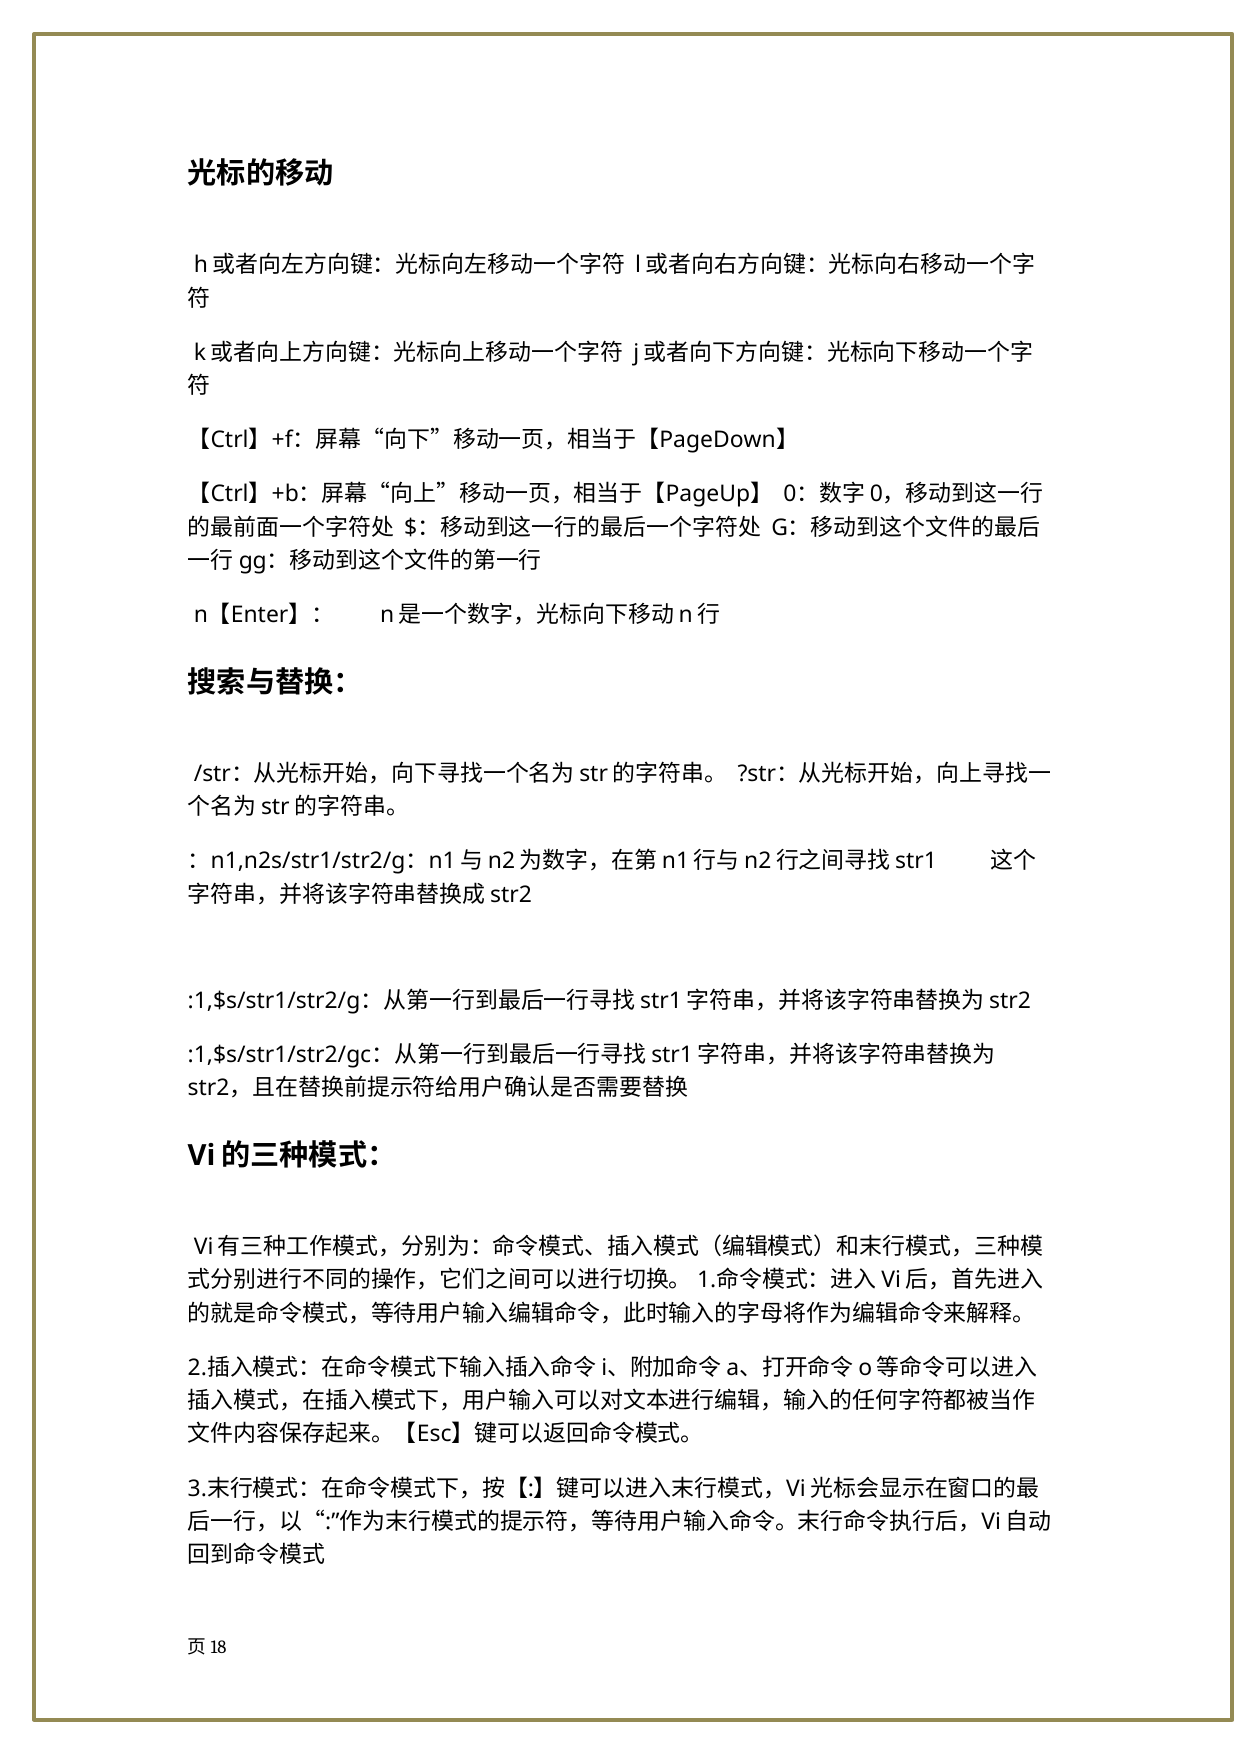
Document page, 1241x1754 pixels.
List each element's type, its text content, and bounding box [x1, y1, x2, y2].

text k或者向上方向键：光标向上移动一个字符 j或者向下方向键：光标向下移动一个字符 [187, 333, 1053, 400]
text /str：从光标开始，向下寻找一个名为str的字符串。 ?str：从光标开始，向上寻找一个名为str的字符串。 [187, 754, 1053, 821]
text 【Ctrl】+f：屏幕“向下”移动一页，相当于【PageDown】 [187, 421, 1053, 454]
text ：n1,n2s/str1/str2/g：n1与n2为数字，在第n1行与n2行之间寻找str1 这个字符串，并将该字符串替换成str2 [187, 842, 1053, 909]
text 【Ctrl】+b：屏幕“向上”移动一页，相当于【PageUp】 0：数字0，移动到这一行的最前面一个字符处 $：移动到这一行的最后一个字符处 G：移动到这个文件的最后一行 gg：移动到这个文件的第一行 [187, 475, 1053, 575]
text 2.插入模式：在命令模式下输入插入命令i、附加命令a、打开命令o等命令可以进入插入模式，在插入模式下，用户输入可以对文本进行编辑，输入的任何字符都被当作文件内容保存起来。【Esc】键可以返回命令模式。 [187, 1349, 1053, 1448]
text Vi有三种工作模式，分别为：命令模式、插入模式（编辑模式）和末行模式，三种模式分别进行不同的操作，它们之间可以进行切换。 1.命令模式：进入Vi后，首先进入的就是命令模式，等待用户输入编辑命令，此时输入的字母将作为编辑命令来解释。 [187, 1228, 1053, 1328]
text :1,$s/str1/str2/g：从第一行到最后一行寻找str1字符串，并将该字符串替换为str2 [187, 982, 1053, 1015]
text :1,$s/str1/str2/gc：从第一行到最后一行寻找str1字符串，并将该字符串替换为str2，且在替换前提示符给用户确认是否需要替换 [187, 1036, 1053, 1102]
subtitle 搜索与替换： [187, 658, 1053, 701]
subtitle Vi的三种模式： [187, 1132, 1053, 1174]
text 3.末行模式：在命令模式下，按【:】键可以进入末行模式，Vi光标会显示在窗口的最后一行，以“:”作为末行模式的提示符，等待用户输入命令。末行命令执行后，Vi自动回到命令模式 [187, 1469, 1053, 1569]
subtitle 光标的移动 [187, 150, 1053, 192]
text n【Enter】： n是一个数字，光标向下移动n行 [187, 596, 1053, 629]
text h或者向左方向键：光标向左移动一个字符 l或者向右方向键：光标向右移动一个字符 [187, 246, 1053, 313]
